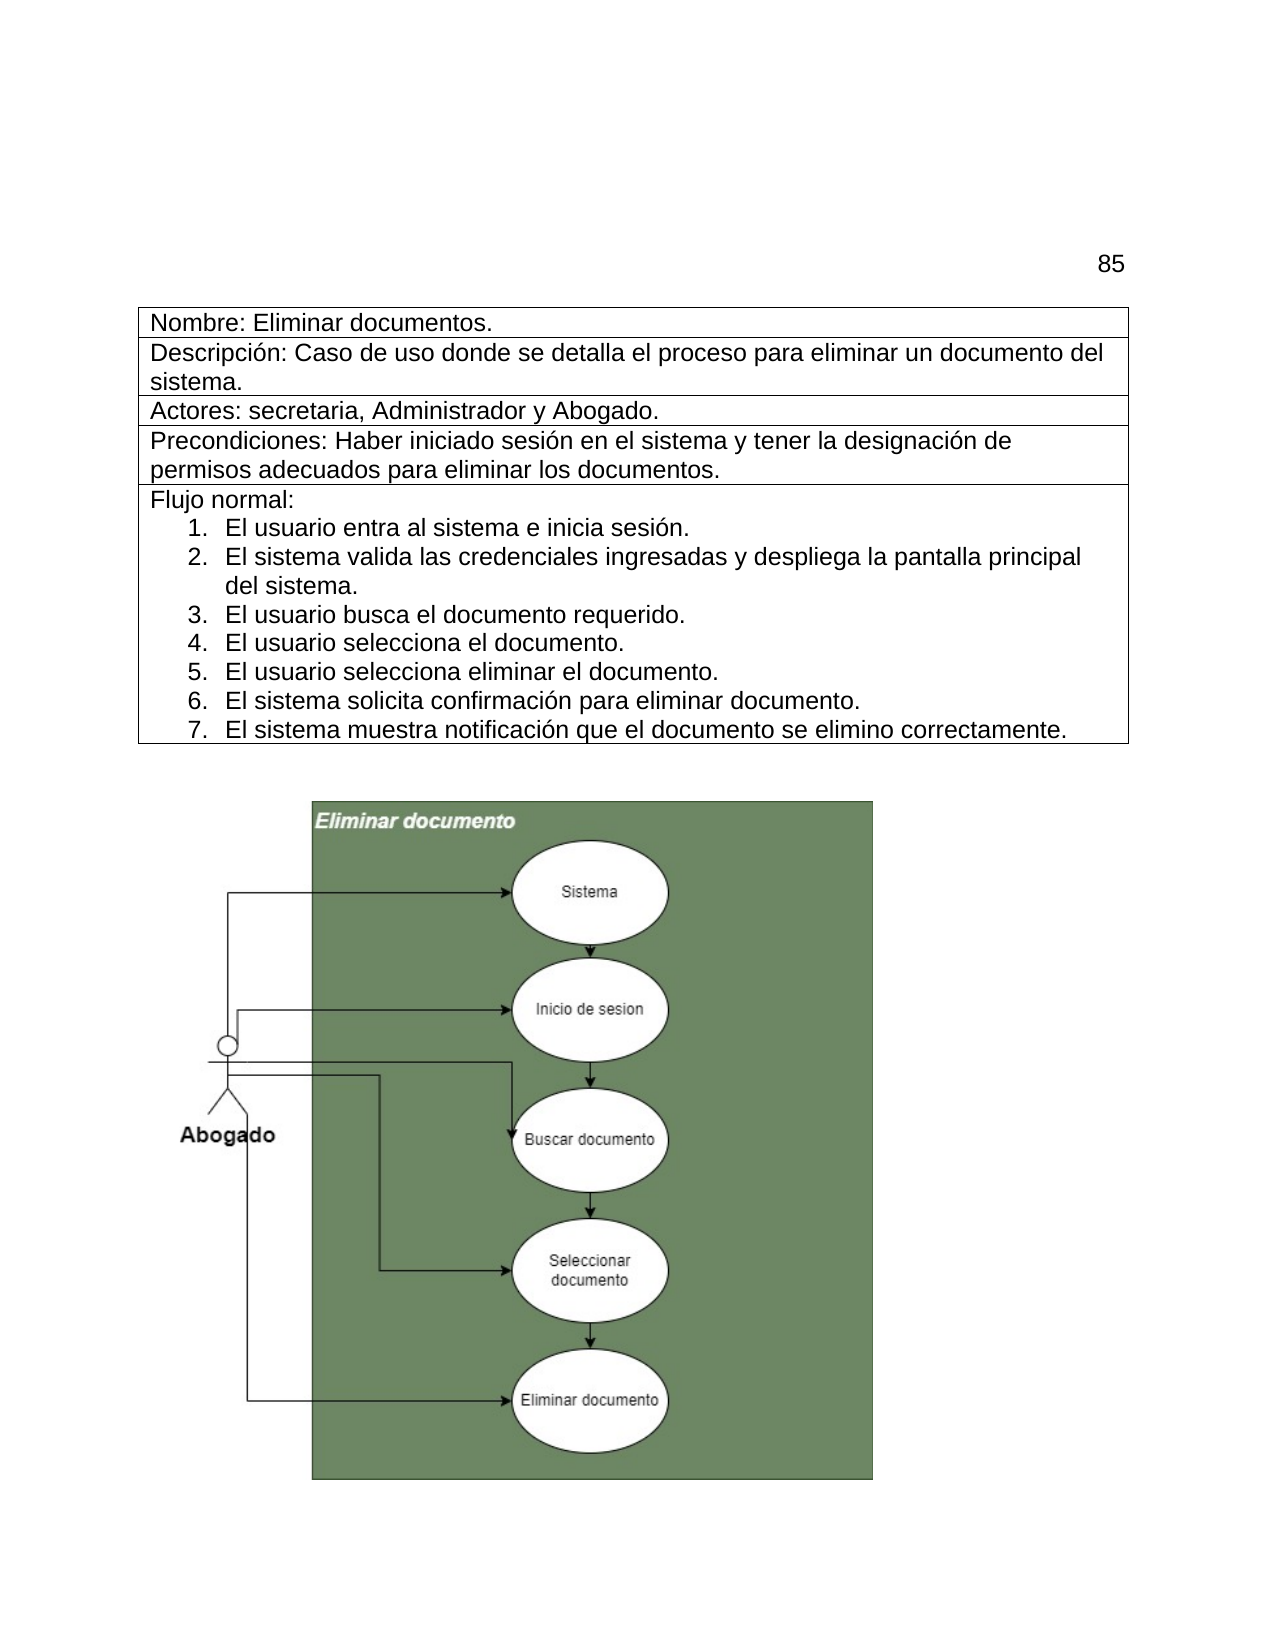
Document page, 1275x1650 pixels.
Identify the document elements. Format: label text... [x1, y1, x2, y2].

table_cell Actores: secretaria, Administrador y Abogado. [139, 396, 1128, 425]
picture [179, 801, 873, 1480]
table_header Nombre: Eliminar documentos. [139, 308, 1128, 337]
table_cell Precondiciones: Haber iniciado sesión en el sistema y tener la designación de permisos adecuados para eliminar los documentos. [139, 426, 1128, 483]
table_cell Descripción: Caso de uso donde se detalla el proceso para eliminar un documento del sistema. [139, 338, 1128, 395]
table_cell Flujo normal: El usuario entra al sistema e inicia sesión. El sistema valida las credenciales ingresadas y despliega la pantalla principal del sistema. El usuario busca el documento requerido. El usuario selecciona el documento. El usuario selecciona eliminar el documento. El sistema solicita confirmación para eliminar documento. El sistema muestra notificación que el documento se elimino correctamente. [139, 485, 1128, 743]
